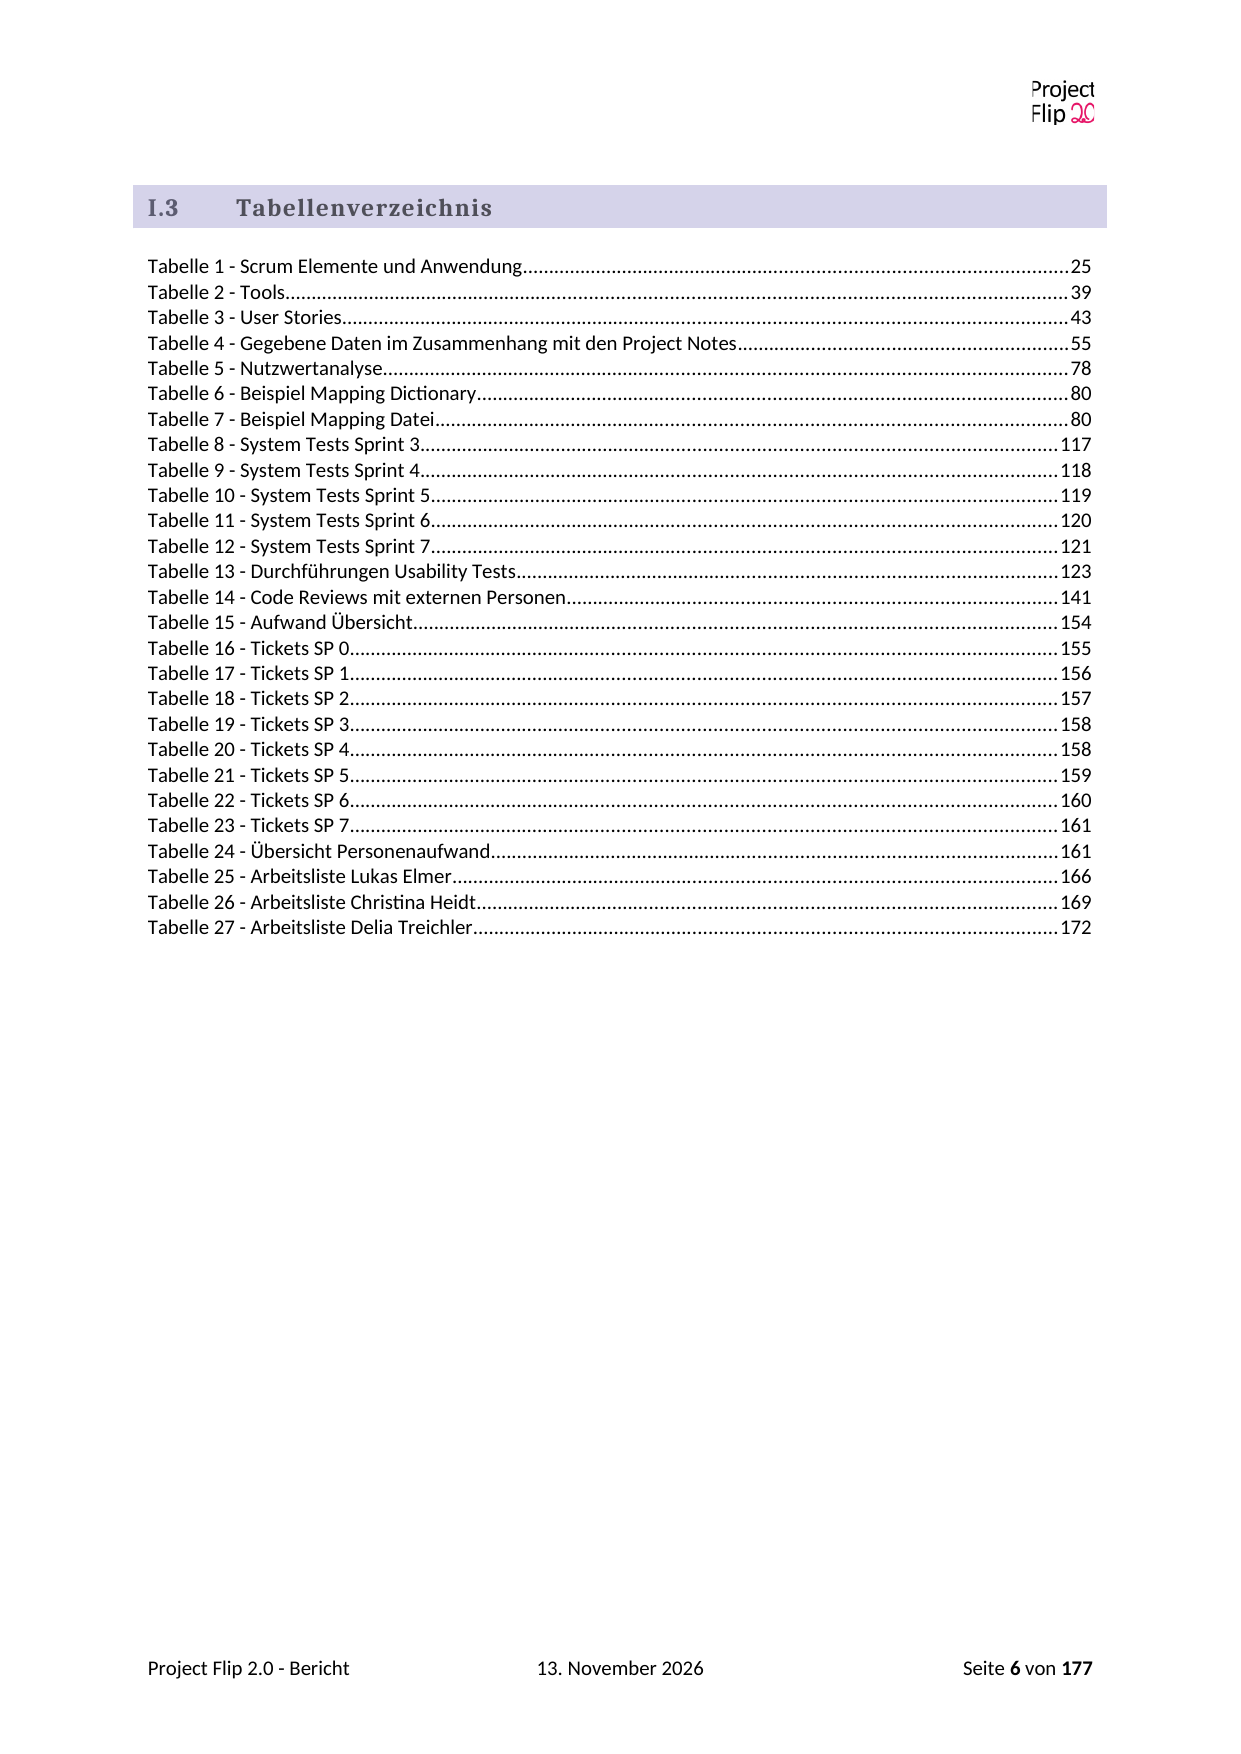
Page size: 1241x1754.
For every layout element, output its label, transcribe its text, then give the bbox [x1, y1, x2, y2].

text Tabelle 22 - Tickets SP 6 160 [148, 787, 1093, 813]
text Tabelle 18 - Tickets SP 2 157 [148, 686, 1093, 711]
text Tabelle 20 - Tickets SP 4 158 [148, 736, 1093, 762]
text Tabelle 19 - Tickets SP 3 158 [148, 711, 1093, 736]
text Tabelle 8 - System Tests Sprint 3 117 [148, 431, 1093, 457]
text Tabelle 15 - Aufwand Übersicht 154 [148, 609, 1093, 635]
text Tabelle 10 - System Tests Sprint 5 119 [148, 482, 1093, 508]
text Tabelle 16 - Tickets SP 0 155 [148, 635, 1093, 660]
subtitle Tabellenverzeichnis [139, 191, 1101, 222]
text Tabelle 12 - System Tests Sprint 7 121 [148, 533, 1093, 558]
text Tabelle 1 - Scrum Elemente und Anwendung 25 [148, 253, 1093, 279]
text Tabelle 5 - Nutzwertanalyse 78 [148, 355, 1093, 381]
text Tabelle 21 - Tickets SP 5 159 [148, 762, 1093, 787]
text Tabelle 9 - System Tests Sprint 4 118 [148, 457, 1093, 482]
text Tabelle 11 - System Tests Sprint 6 120 [148, 508, 1093, 533]
text Tabelle 17 - Tickets SP 1 156 [148, 660, 1093, 686]
text Tabelle 25 - Arbeitsliste Lukas Elmer 166 [148, 863, 1093, 889]
text Tabelle 7 - Beispiel Mapping Datei 80 [148, 406, 1093, 431]
text Tabelle 2 - Tools 39 [148, 279, 1093, 304]
text Tabelle 6 - Beispiel Mapping Dictionary 80 [148, 381, 1093, 406]
text Tabelle 14 - Code Reviews mit externen Personen 141 [148, 584, 1093, 609]
picture [1081, 79, 1097, 124]
text Tabelle 27 - Arbeitsliste Delia Treichler 172 [148, 914, 1093, 940]
text Tabelle 13 - Durchführungen Usability Tests 123 [148, 558, 1093, 584]
text Tabelle 26 - Arbeitsliste Christina Heidt 169 [148, 889, 1093, 914]
text Tabelle 3 - User Stories 43 [148, 304, 1093, 330]
text Tabelle 24 - Übersicht Personenaufwand 161 [148, 838, 1093, 863]
text Tabelle 23 - Tickets SP 7 161 [148, 813, 1093, 838]
text Tabelle 4 - Gegebene Daten im Zusammenhang mit den Project Notes 55 [148, 330, 1093, 355]
